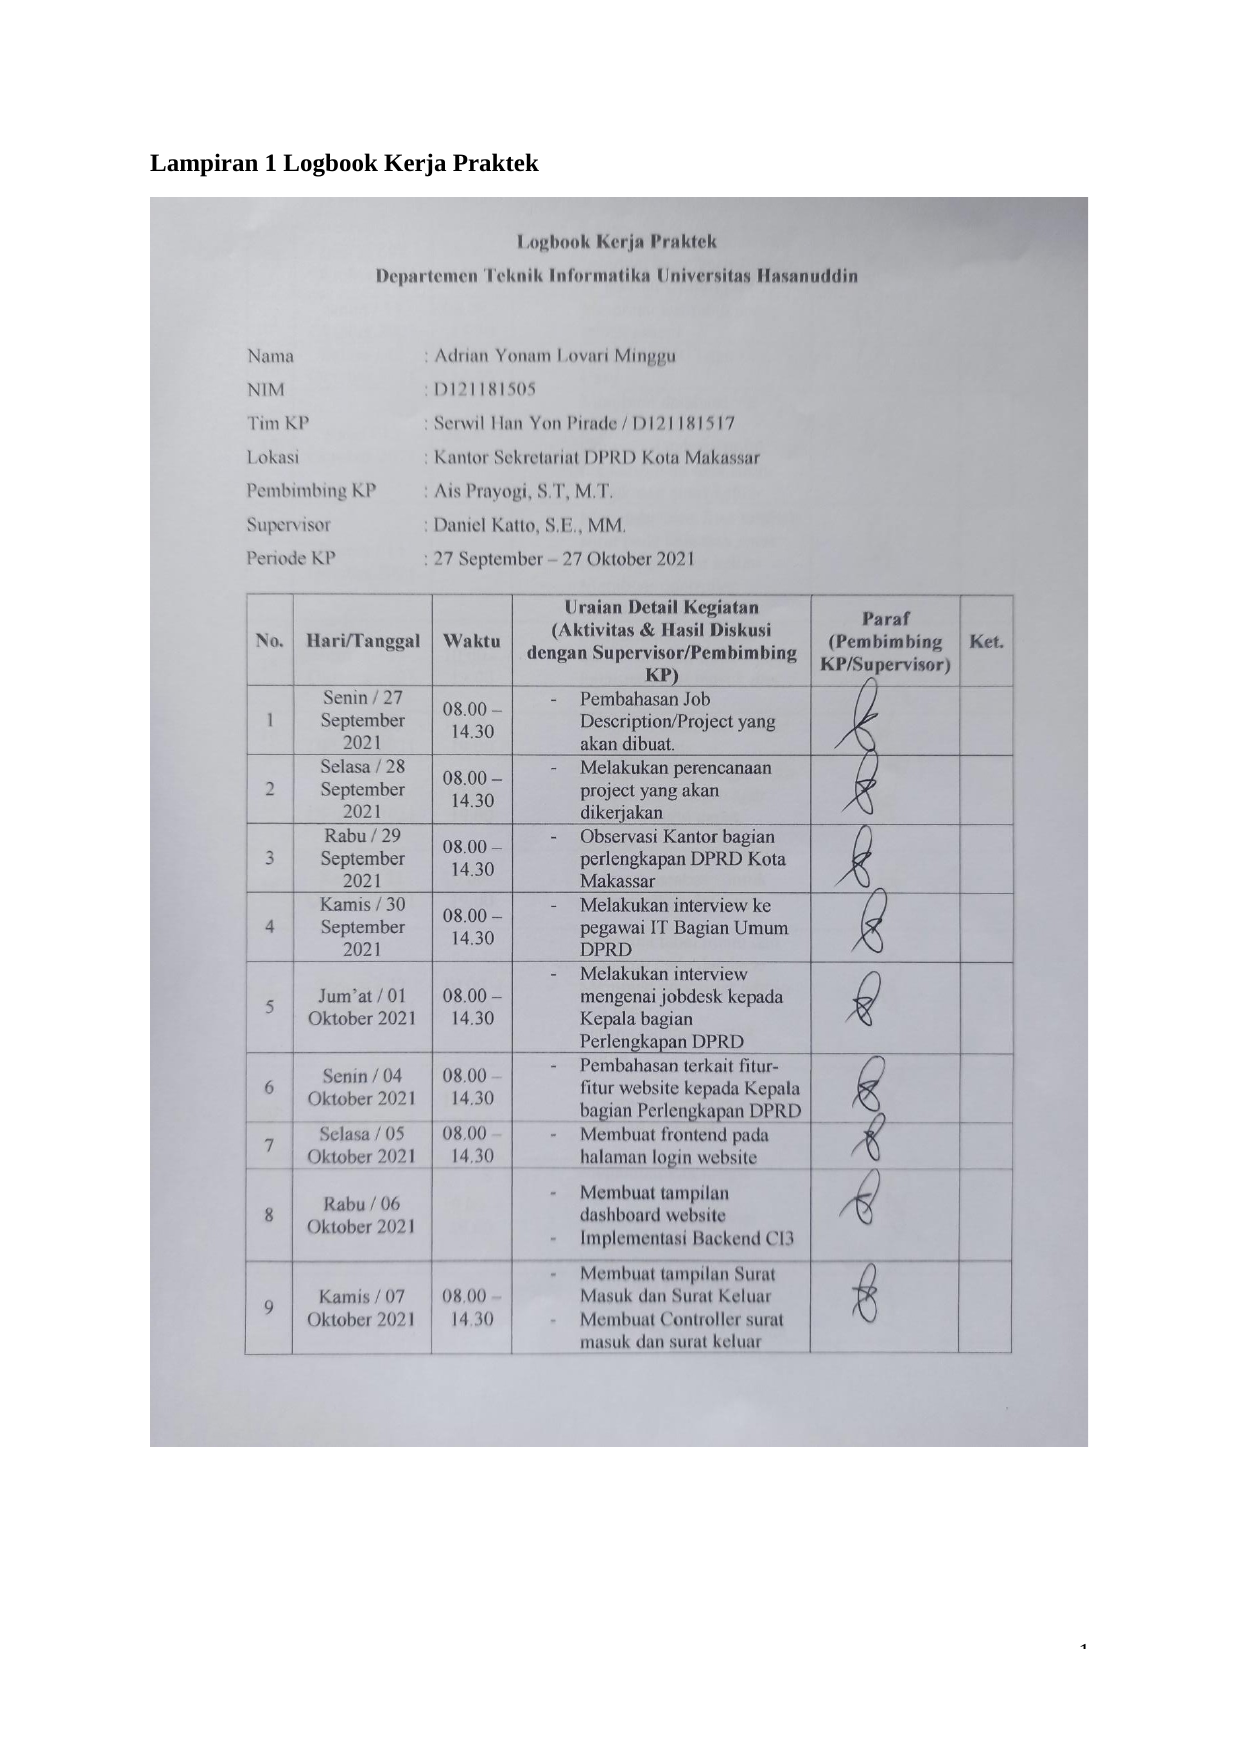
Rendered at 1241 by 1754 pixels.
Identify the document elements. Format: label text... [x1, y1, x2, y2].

picture [150, 197, 1089, 1447]
subtitle Lampiran 1 Logbook Kerja Praktek [150, 148, 1128, 177]
